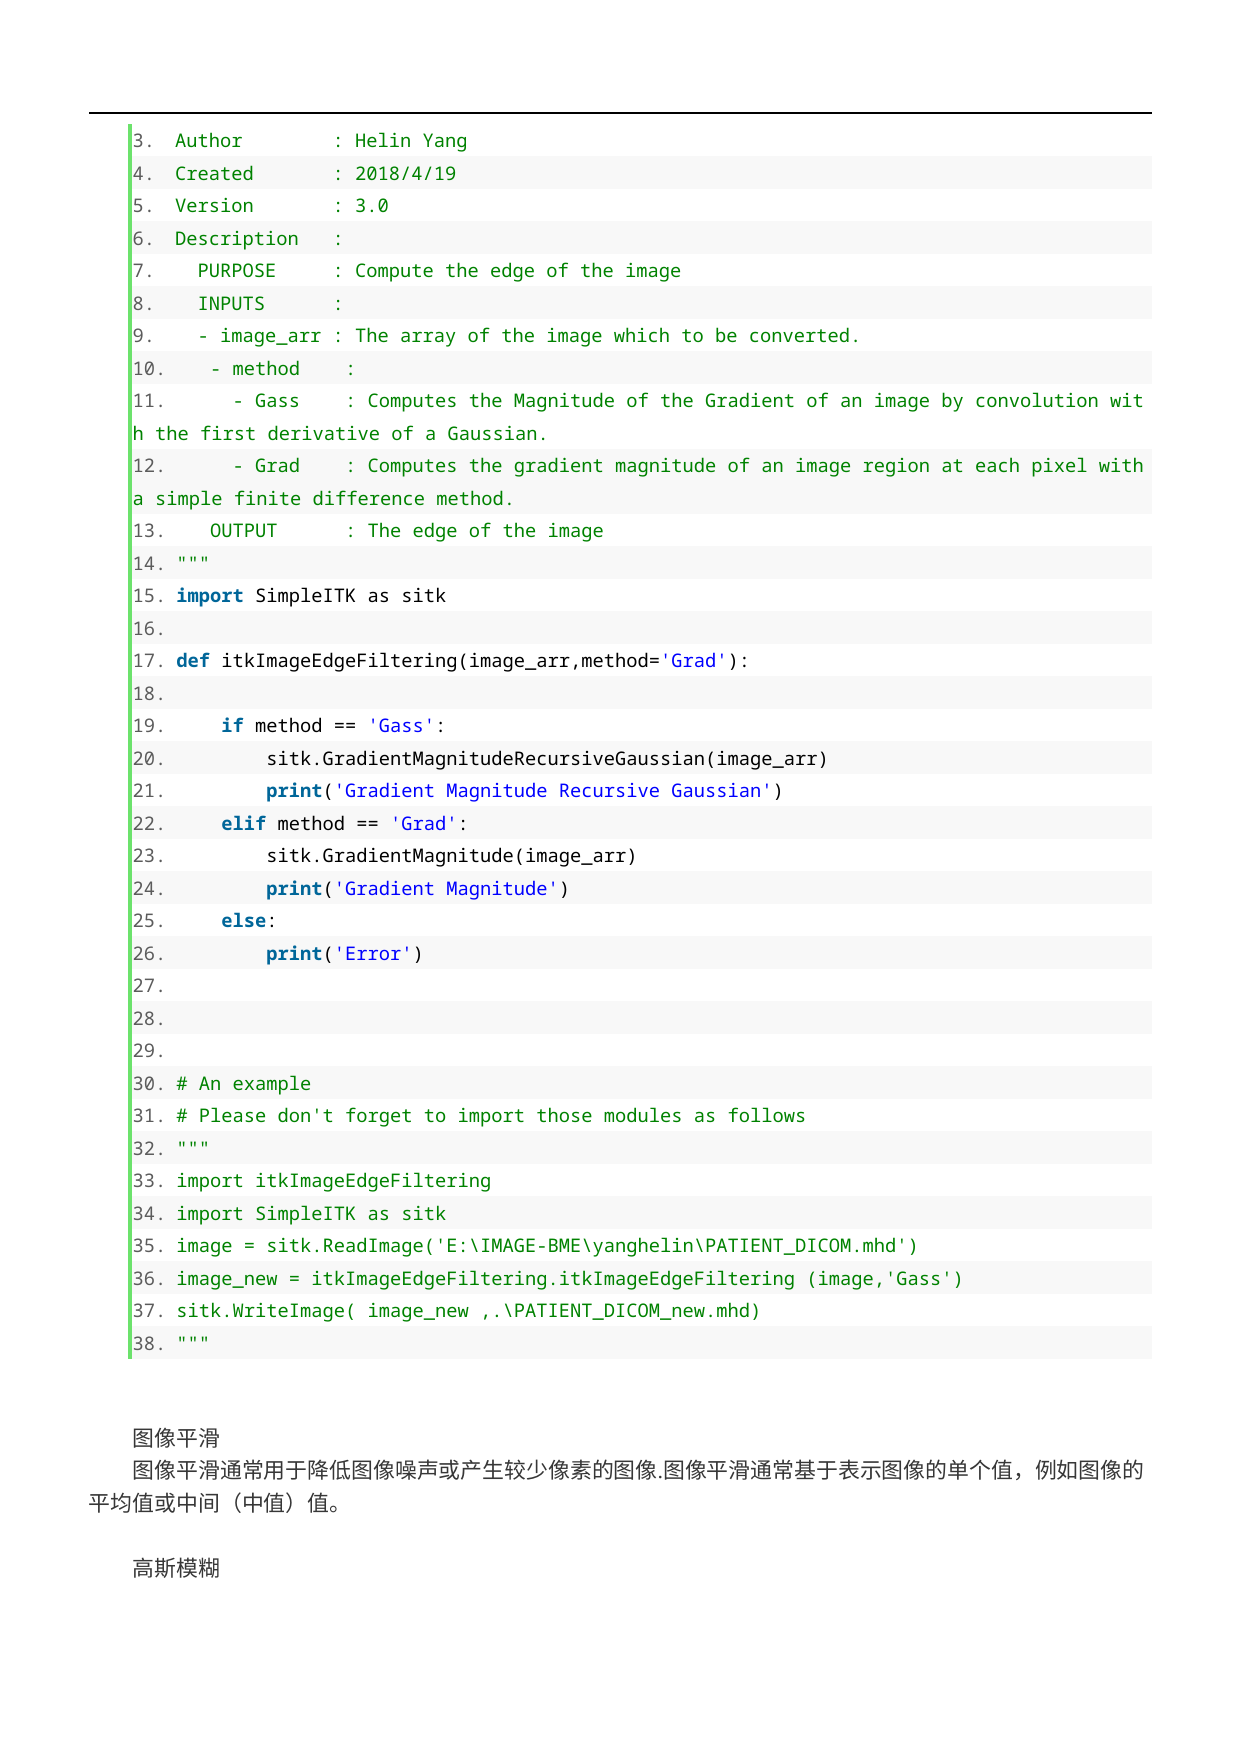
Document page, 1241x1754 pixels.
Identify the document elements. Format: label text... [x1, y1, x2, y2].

list OUTPUT : The edge of the image [132, 514, 1152, 546]
list Description : [132, 221, 1152, 254]
list - Gass : Computes the Magnitude of the Gradient of an image by convolution with the first derivative of a Gaussian. [132, 384, 1152, 449]
list PURPOSE : Compute the edge of the image [132, 254, 1152, 286]
list import itkImageEdgeFiltering [132, 1164, 1152, 1196]
list Author : Helin Yang [132, 124, 1152, 156]
list """ [132, 1326, 1152, 1359]
text 高斯模糊 [89, 1551, 1152, 1583]
list import SimpleITK as sitk [132, 1196, 1152, 1229]
list Version : 3.0 [132, 189, 1152, 221]
list sitk.GradientMagnitudeRecursiveGaussian(image_arr) [132, 741, 1152, 774]
list elif method == 'Grad': [132, 806, 1152, 839]
list print('Gradient Magnitude') [132, 871, 1152, 904]
list import SimpleITK as sitk [132, 579, 1152, 611]
list if method == 'Gass': [132, 709, 1152, 741]
list sitk.GradientMagnitude(image_arr) [132, 839, 1152, 871]
list def itkImageEdgeFiltering(image_arr,method='Grad'): [132, 644, 1152, 676]
text 图像平滑通常用于降低图像噪声或产生较少像素的图像.图像平滑通常基于表示图像的单个值，例如图像的平均值或中间（中值）值。 [89, 1453, 1152, 1518]
list image = sitk.ReadImage('E:\IMAGE-BME\yanghelin\PATIENT_DICOM.mhd') [132, 1229, 1152, 1261]
list # Please don't forget to import those modules as follows [132, 1099, 1152, 1131]
list - Grad : Computes the gradient magnitude of an image region at each pixel with a simple finite difference method. [132, 449, 1152, 514]
list image_new = itkImageEdgeFiltering.itkImageEdgeFiltering (image,'Gass') [132, 1261, 1152, 1294]
list # An example [132, 1066, 1152, 1099]
list print('Gradient Magnitude Recursive Gaussian') [132, 774, 1152, 806]
list print('Error') [132, 936, 1152, 969]
list """ [132, 546, 1152, 579]
list sitk.WriteImage( image_new ,.\PATIENT_DICOM_new.mhd) [132, 1294, 1152, 1326]
list else: [132, 904, 1152, 936]
list - method : [132, 351, 1152, 384]
list INPUTS : [132, 286, 1152, 319]
list - image_arr : The array of the image which to be converted. [132, 319, 1152, 351]
text 图像平滑 [89, 1421, 1152, 1453]
list """ [132, 1131, 1152, 1164]
list Created : 2018/4/19 [132, 156, 1152, 189]
